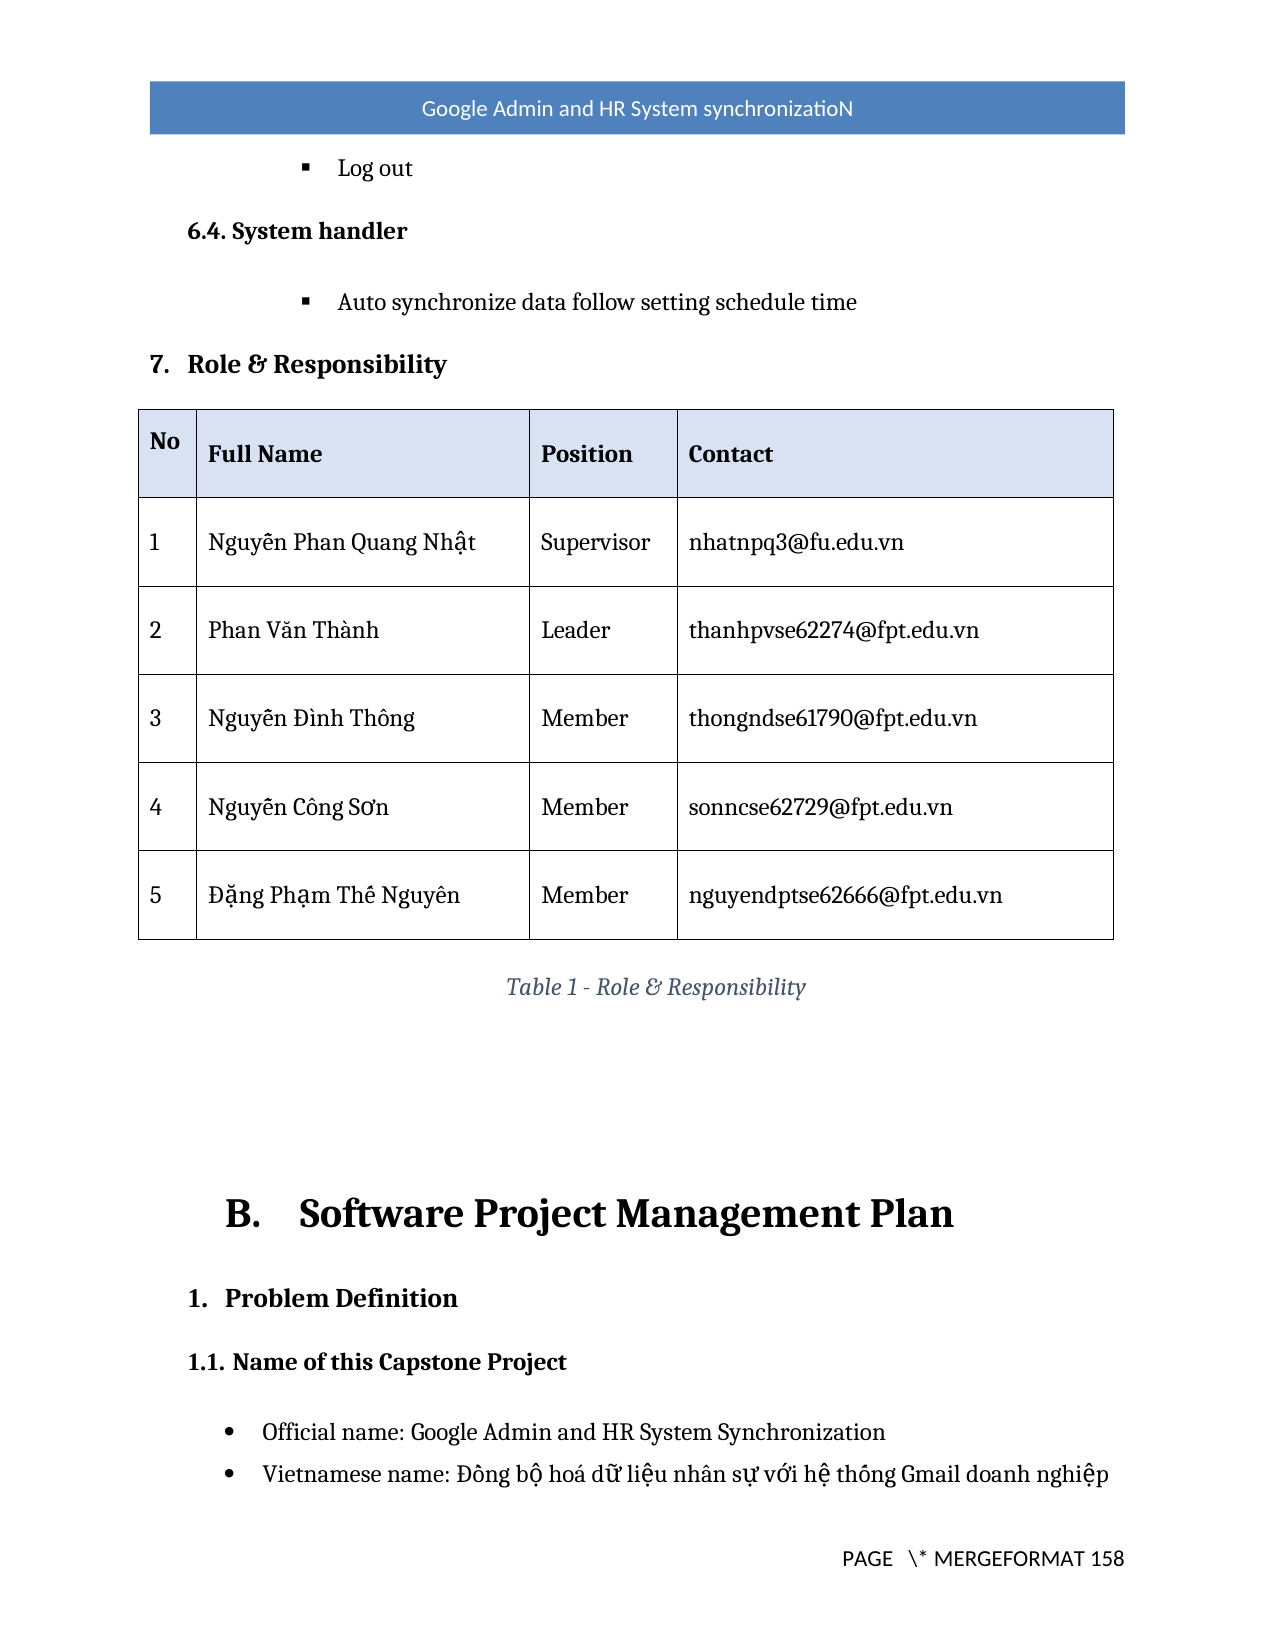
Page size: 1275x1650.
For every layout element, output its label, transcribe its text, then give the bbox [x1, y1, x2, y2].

table_cell Đặng Phạm Thế Nguyên [197, 851, 529, 938]
table_cell Nguyễn Phan Quang Nhật [197, 498, 529, 586]
table_cell thongndse61790@fpt.edu.vn [678, 675, 1113, 762]
table_header Full Name [197, 410, 529, 497]
table_cell nhatnpq3@fu.edu.vn [678, 498, 1113, 586]
table_cell Member [530, 675, 677, 762]
subtitle Role & Responsibility [150, 346, 1125, 384]
table_cell 5 [139, 851, 196, 938]
text Table 1 - Role & Responsibility [187, 969, 1125, 1006]
list Auto synchronize data follow setting schedule time [300, 283, 1125, 321]
list Official name: Google Admin and HR System Synchronization [225, 1414, 1125, 1451]
table_cell Member [530, 763, 677, 850]
table_cell 3 [139, 675, 196, 762]
table_cell Phan Văn Thành [197, 587, 529, 674]
subtitle System handler [187, 213, 1125, 250]
subtitle Problem Definition [187, 1279, 1125, 1317]
table_cell Nguyễn Công Sơn [197, 763, 529, 850]
table_cell nguyendptse62666@fpt.edu.vn [678, 851, 1113, 938]
table_cell Leader [530, 587, 677, 674]
list Vietnamese name: Đồng bộ hoá dữ liệu nhân sự với hệ thống Gmail doanh nghiệp [225, 1455, 1125, 1493]
table_header Contact [678, 410, 1113, 497]
table_header No [139, 410, 196, 497]
table_cell 4 [139, 763, 196, 850]
table_cell Member [530, 851, 677, 938]
table_cell sonncse62729@fpt.edu.vn [678, 763, 1113, 850]
table_cell Supervisor [530, 498, 677, 586]
table_header Position [530, 410, 677, 497]
table_cell 1 [139, 498, 196, 586]
subtitle B. Software Project Management Plan [225, 1176, 1125, 1251]
table_cell thanhpvse62274@fpt.edu.vn [678, 587, 1113, 674]
table_cell 2 [139, 587, 196, 674]
list Log out [300, 150, 1123, 187]
table_cell Nguyễn Đình Thông [197, 675, 529, 762]
subtitle Name of this Capstone Project [187, 1343, 1125, 1380]
